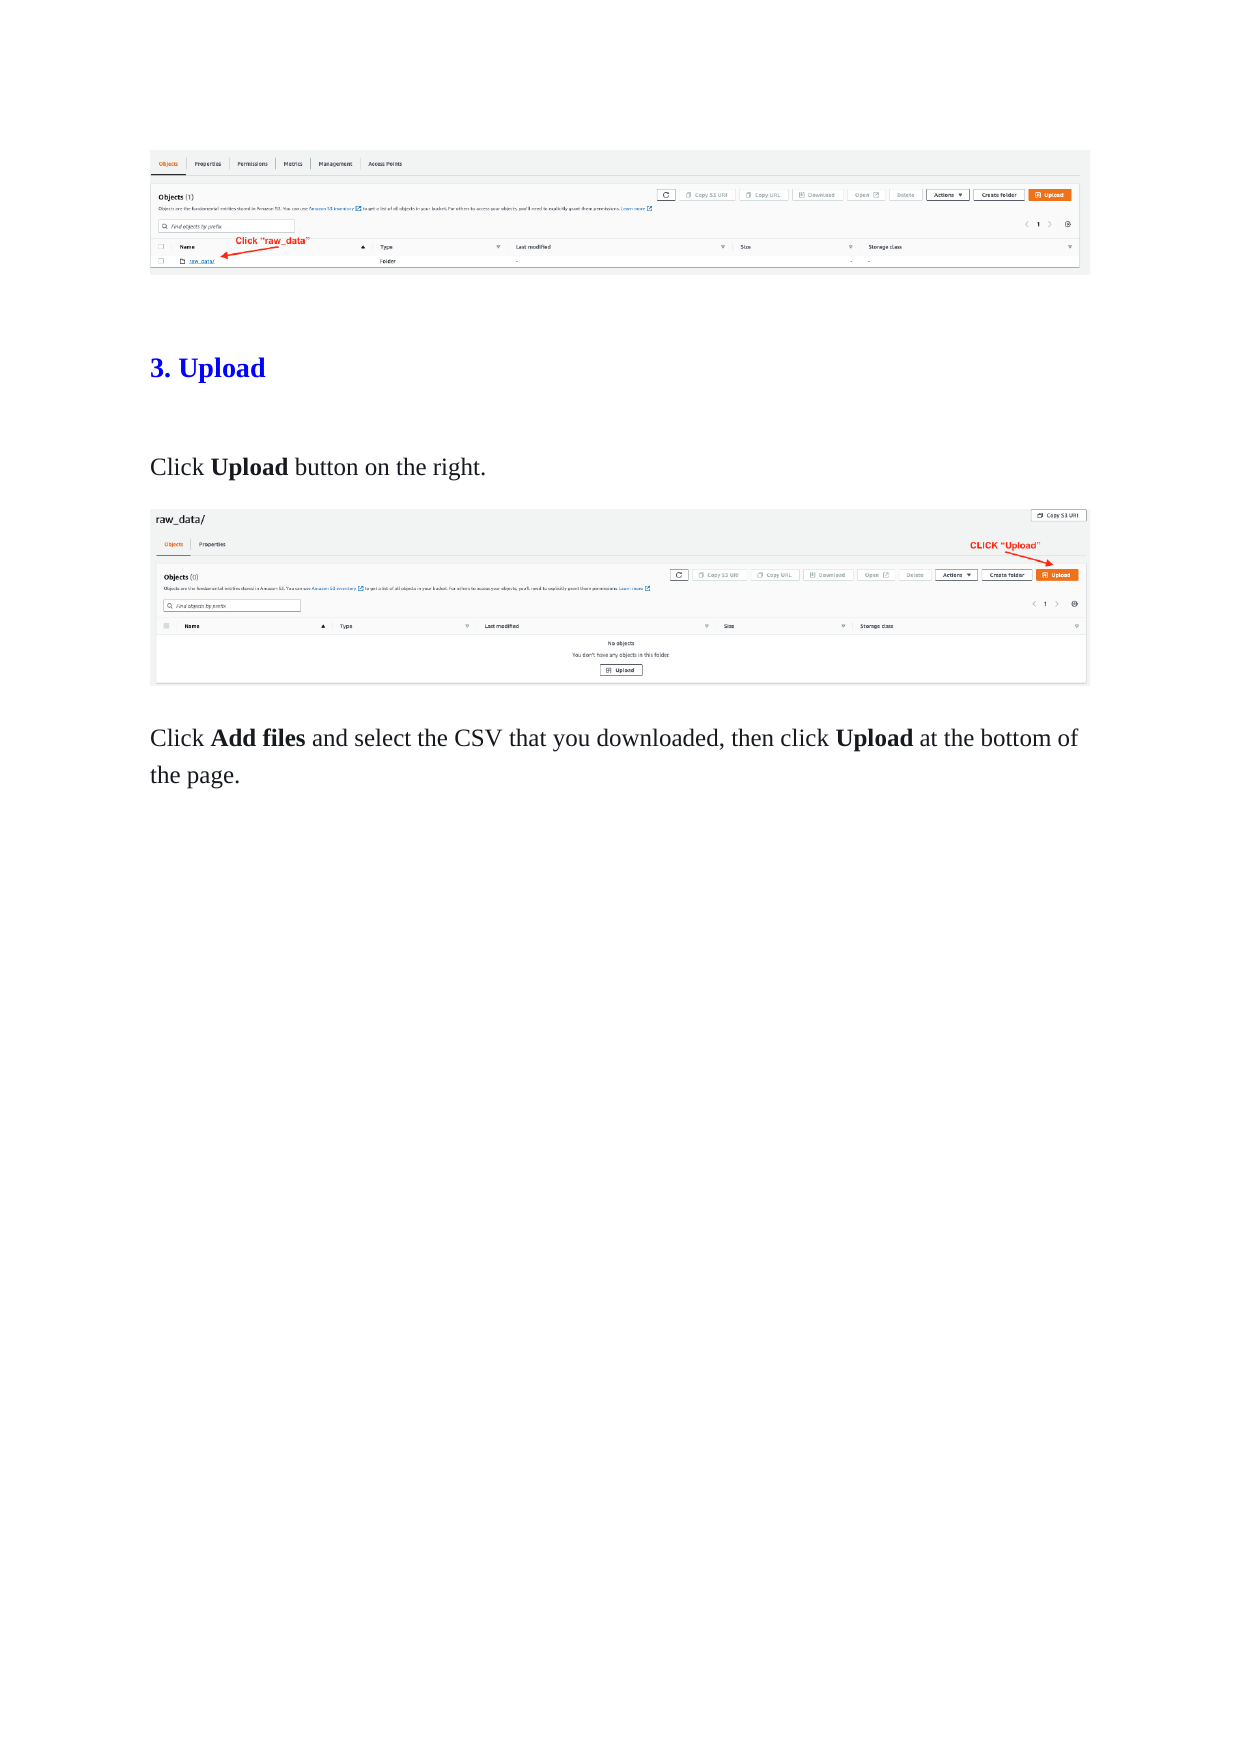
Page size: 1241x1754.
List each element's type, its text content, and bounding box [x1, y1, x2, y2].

text Click Upload button on the right. [150, 443, 1090, 480]
picture [150, 509, 1091, 686]
picture [150, 150, 1091, 275]
text Click Add files and select the CSV that you downloaded, then click Upload at the bottom of the page. [150, 714, 1090, 789]
subtitle 3. Upload [150, 351, 1090, 383]
